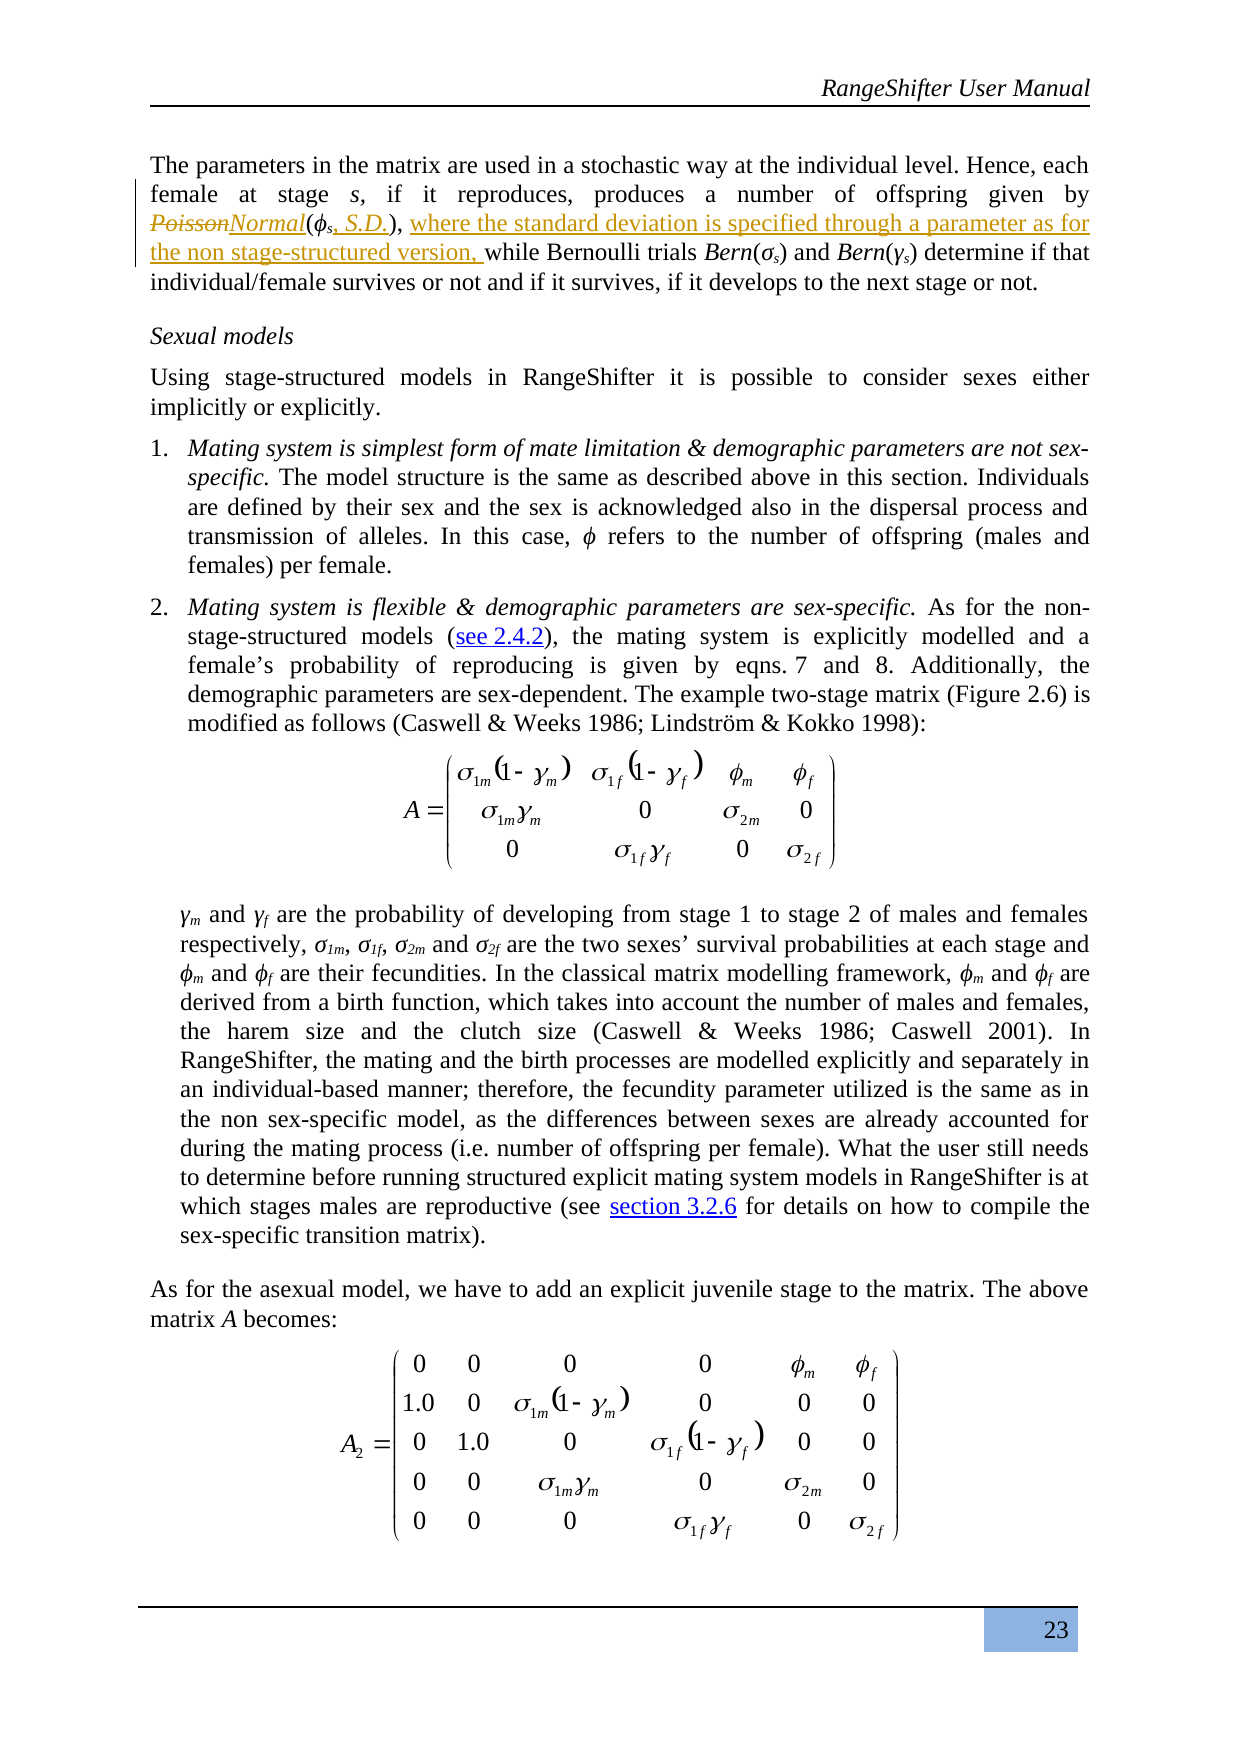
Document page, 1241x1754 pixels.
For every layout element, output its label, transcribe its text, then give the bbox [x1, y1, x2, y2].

text Mating system is flexible & demographic parameters are sex-specific. As for the non-stage-structured models (see 2.4.2), the mating system is explicitly modelled and a female’s probability of reproducing is given by eqns. 7 and 8. Additionally, the demographic parameters are sex-dependent. The example two-stage matrix (Figure 2.6) is modified as follows (Caswell & Weeks 1986; Lindström & Kokko 1998): [150, 592, 1090, 737]
list Mating system is simplest form of mate limitation & demographic parameters are not sex-specific. The model structure is the same as described above in this section. Individuals are defined by their sex and the sex is acknowledged also in the dispersal process and transmission of alleles. In this case, ϕ refers to the number of offspring (males and females) per female. [150, 433, 1090, 579]
text The parameters in the matrix are used in a stochastic way at the individual level. Hence, each female at stage s, if it reproduces, produces a number of offspring given by (ϕs), while Bernoulli trials Bern(σs) and Bern(γs) determine if that individual/female survives or not and if it survives, if it develops to the next stage or not. [150, 150, 1090, 296]
subtitle Sexual models [150, 321, 1090, 350]
text Using stage-structured models in RangeShifter it is possible to consider sexes either implicitly or explicitly. [150, 362, 1090, 421]
text As for the asexual model, we have to add an explicit juvenile stage to the matrix. The above matrix A becomes: [150, 1274, 1090, 1333]
list γm and γf are the probability of developing from stage 1 to stage 2 of males and females respectively, σ1m, σ1f, σ2m and σ2f are the two sexes’ survival probabilities at each stage and ϕm and ϕf are their fecundities. In the classical matrix modelling framework, ϕm and ϕf are derived from a birth function, which takes into account the number of males and females, the harem size and the clutch size (Caswell & Weeks 1986; Caswell 2001). In RangeShifter, the mating and the birth processes are modelled explicitly and separately in an individual-based manner; therefore, the fecundity parameter utilized is the same as in the non sex-specific model, as the differences between sexes are already accounted for during the mating process (i.e. number of offspring per female). What the user still needs to determine before running structured explicit mating system models in RangeShifter is at which stages males are reproductive (see section 3.2.6 for details on how to compile the sex-specific transition matrix). [180, 899, 1090, 1249]
